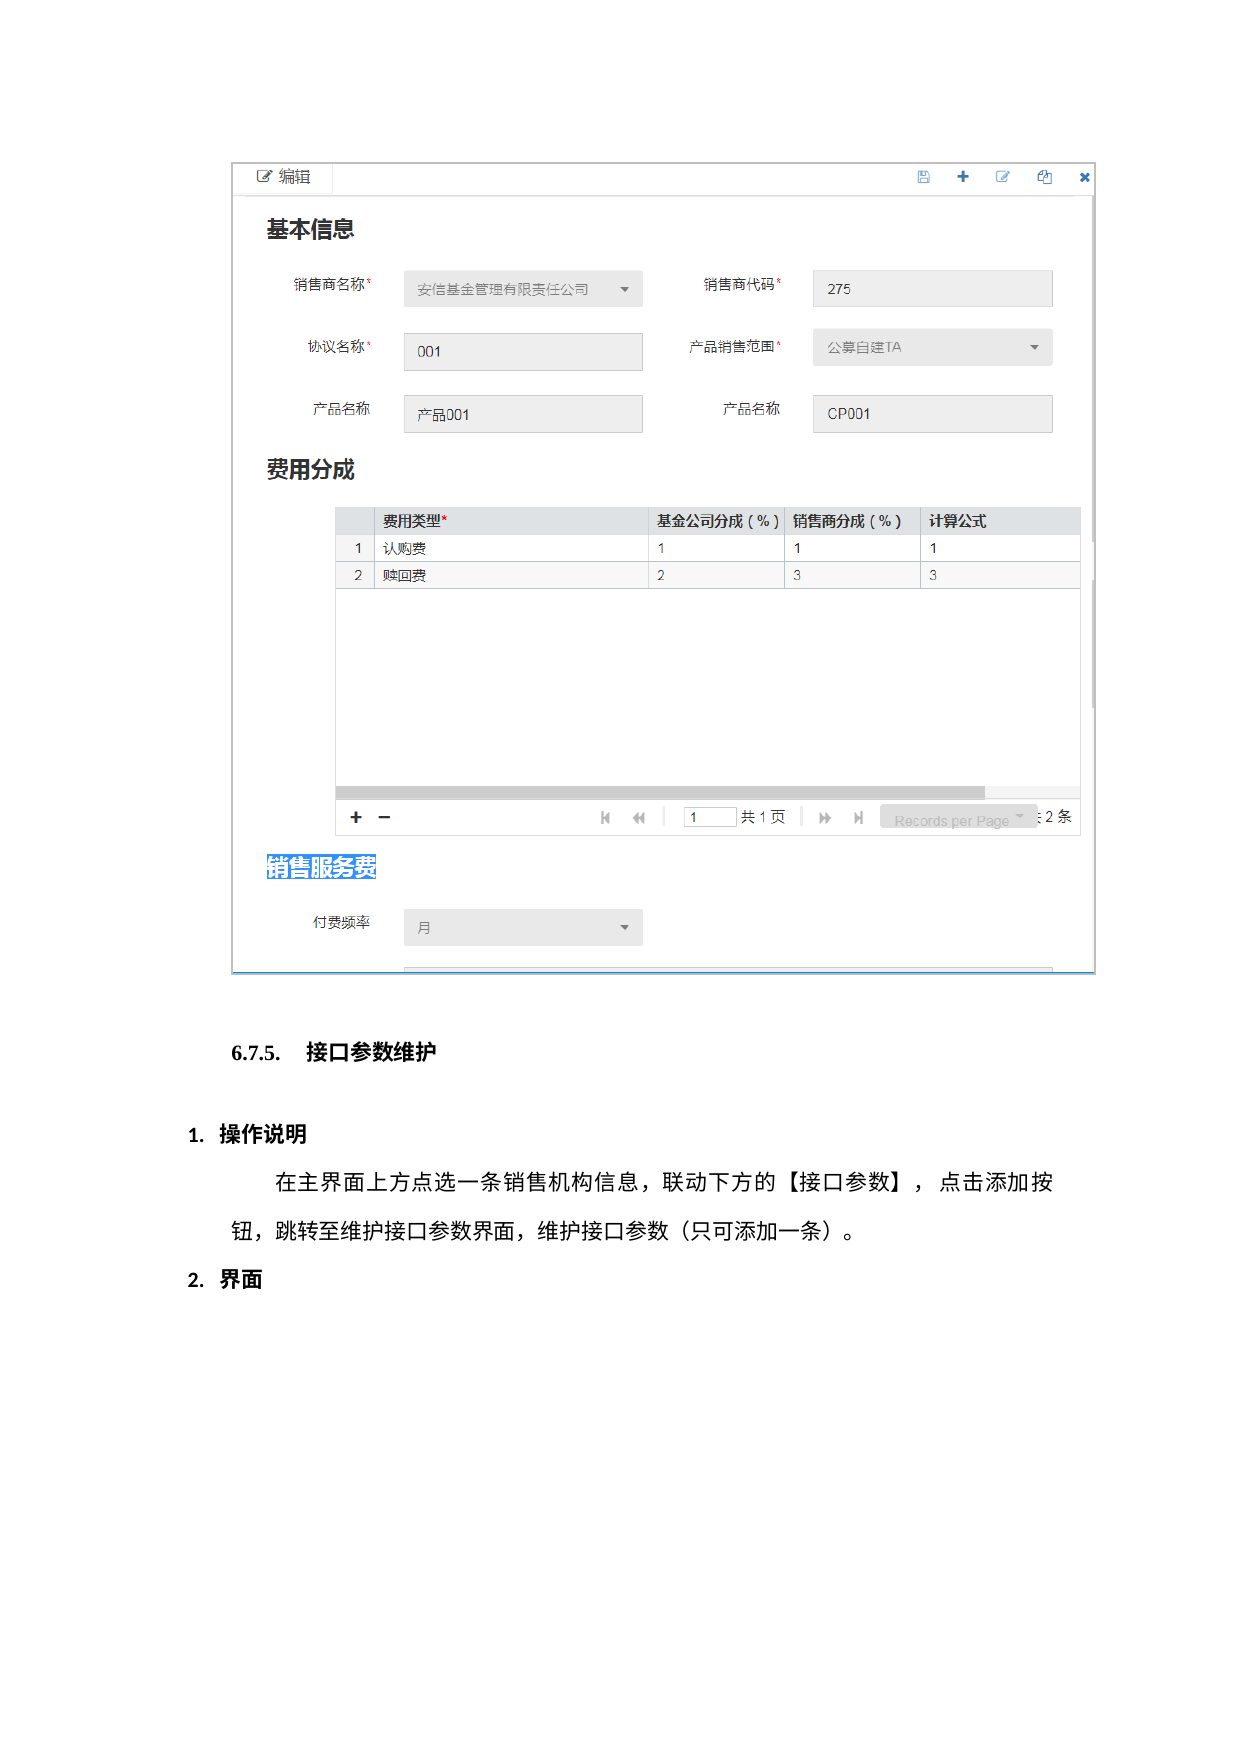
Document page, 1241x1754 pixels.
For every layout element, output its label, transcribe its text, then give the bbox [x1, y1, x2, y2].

text 在主界面上方点选一条销售机构信息，联动下方的【接口参数】，点击添加按钮，跳转至维护接口参数界面，维护接口参数（只可添加一条）。 [231, 1165, 1053, 1246]
list 1. 操作说明 [187, 1117, 1053, 1149]
list 2. 界面 [187, 1262, 1053, 1294]
subtitle 接口参数维护 [231, 1034, 1053, 1067]
picture [233, 164, 1094, 974]
